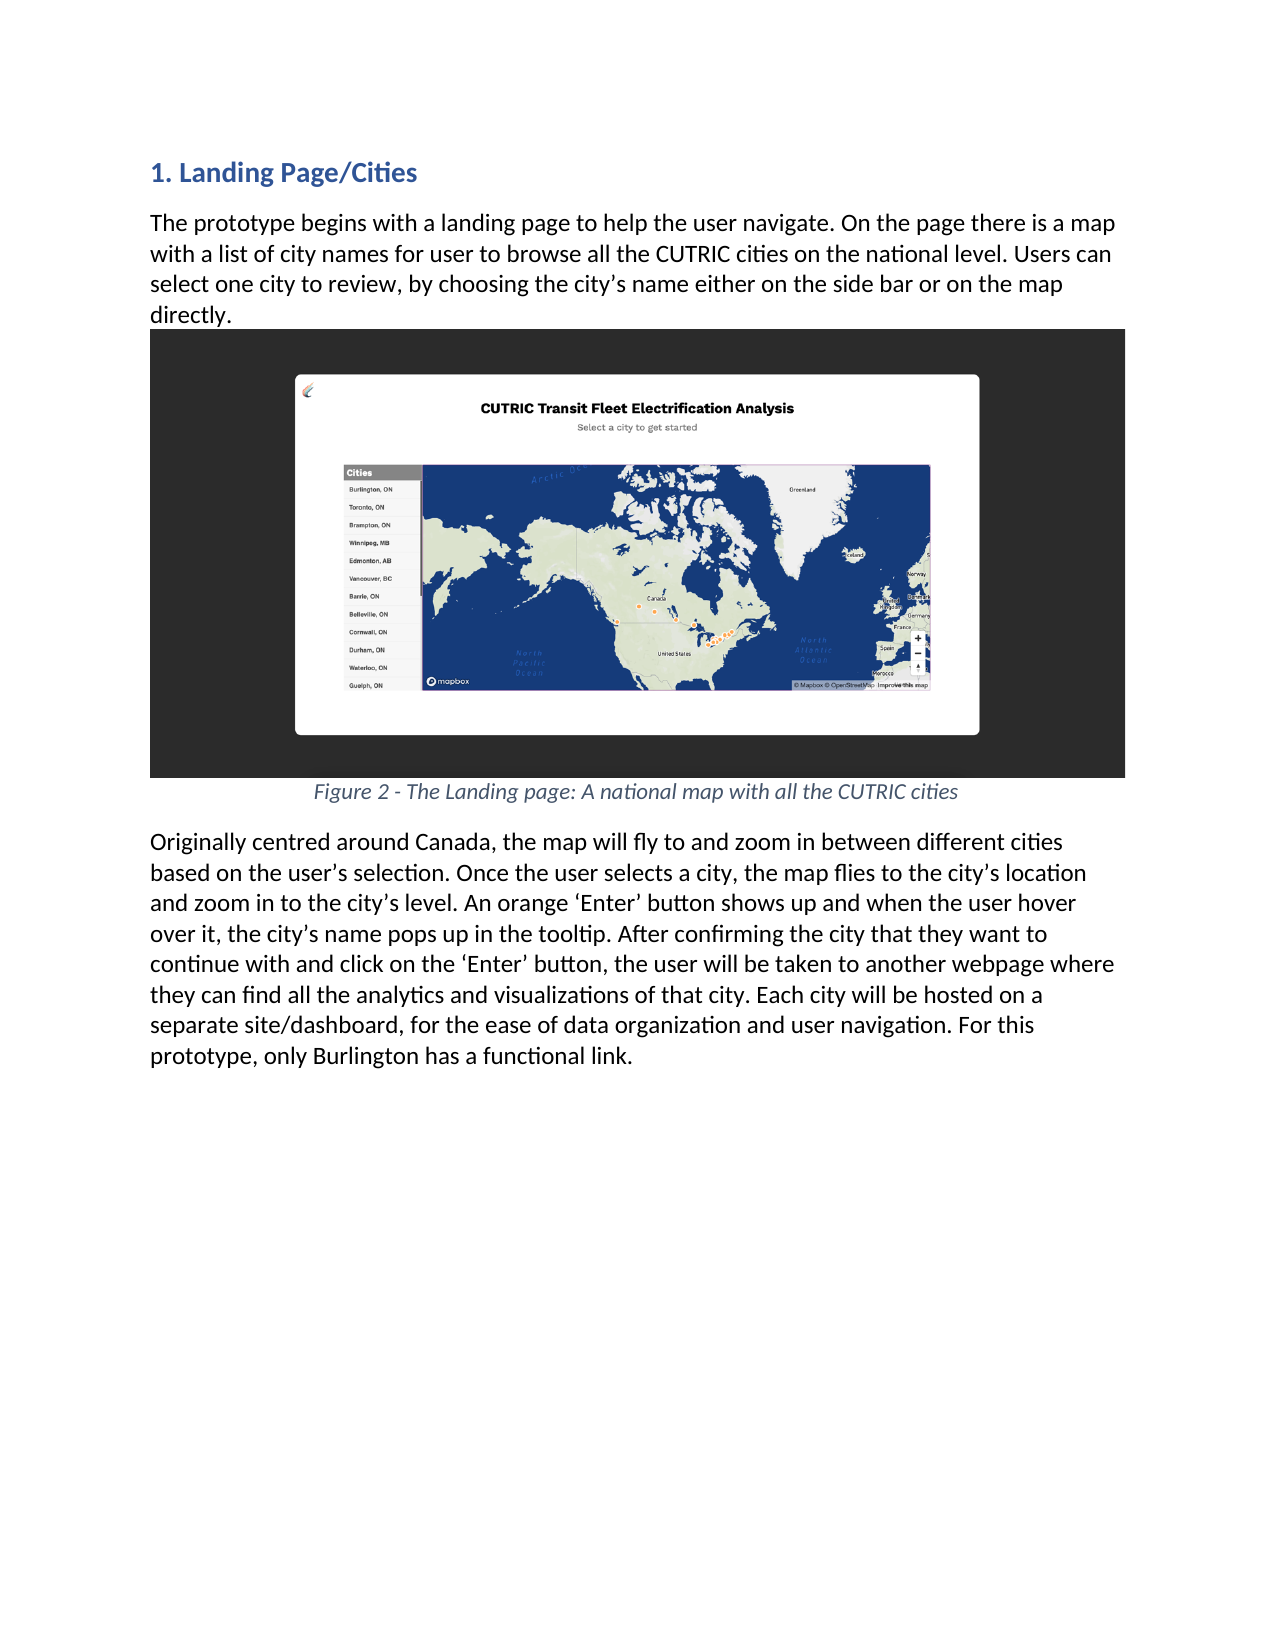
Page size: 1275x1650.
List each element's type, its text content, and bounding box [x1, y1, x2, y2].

picture [150, 329, 1125, 778]
subtitle 1. Landing Page/Cities [150, 154, 1125, 190]
text The prototype begins with a landing page to help the user navigate. On the page there is a map with a list of city names for user to browse all the CUTRIC cities on the national level. Users can select one city to review, by choosing the city’s name either on the side bar or on the map directly. [150, 208, 1125, 329]
text Originally centred around Canada, the map will fly to and zoom in between different cities based on the user’s selection. Once the user selects a city, the map flies to the city’s location and zoom in to the city’s level. An orange ‘Enter’ button shows up and when the user hover over it, the city’s name pops up in the tooltip. After confirming the city that they want to continue with and click on the ‘Enter’ button, the user will be taken to another webpage where they can find all the analytics and visualizations of that city. Each city will be hosted on a separate site/dashboard, for the ease of data organization and user navigation. For this prototype, only Burlington has a functional link. [150, 826, 1125, 1071]
